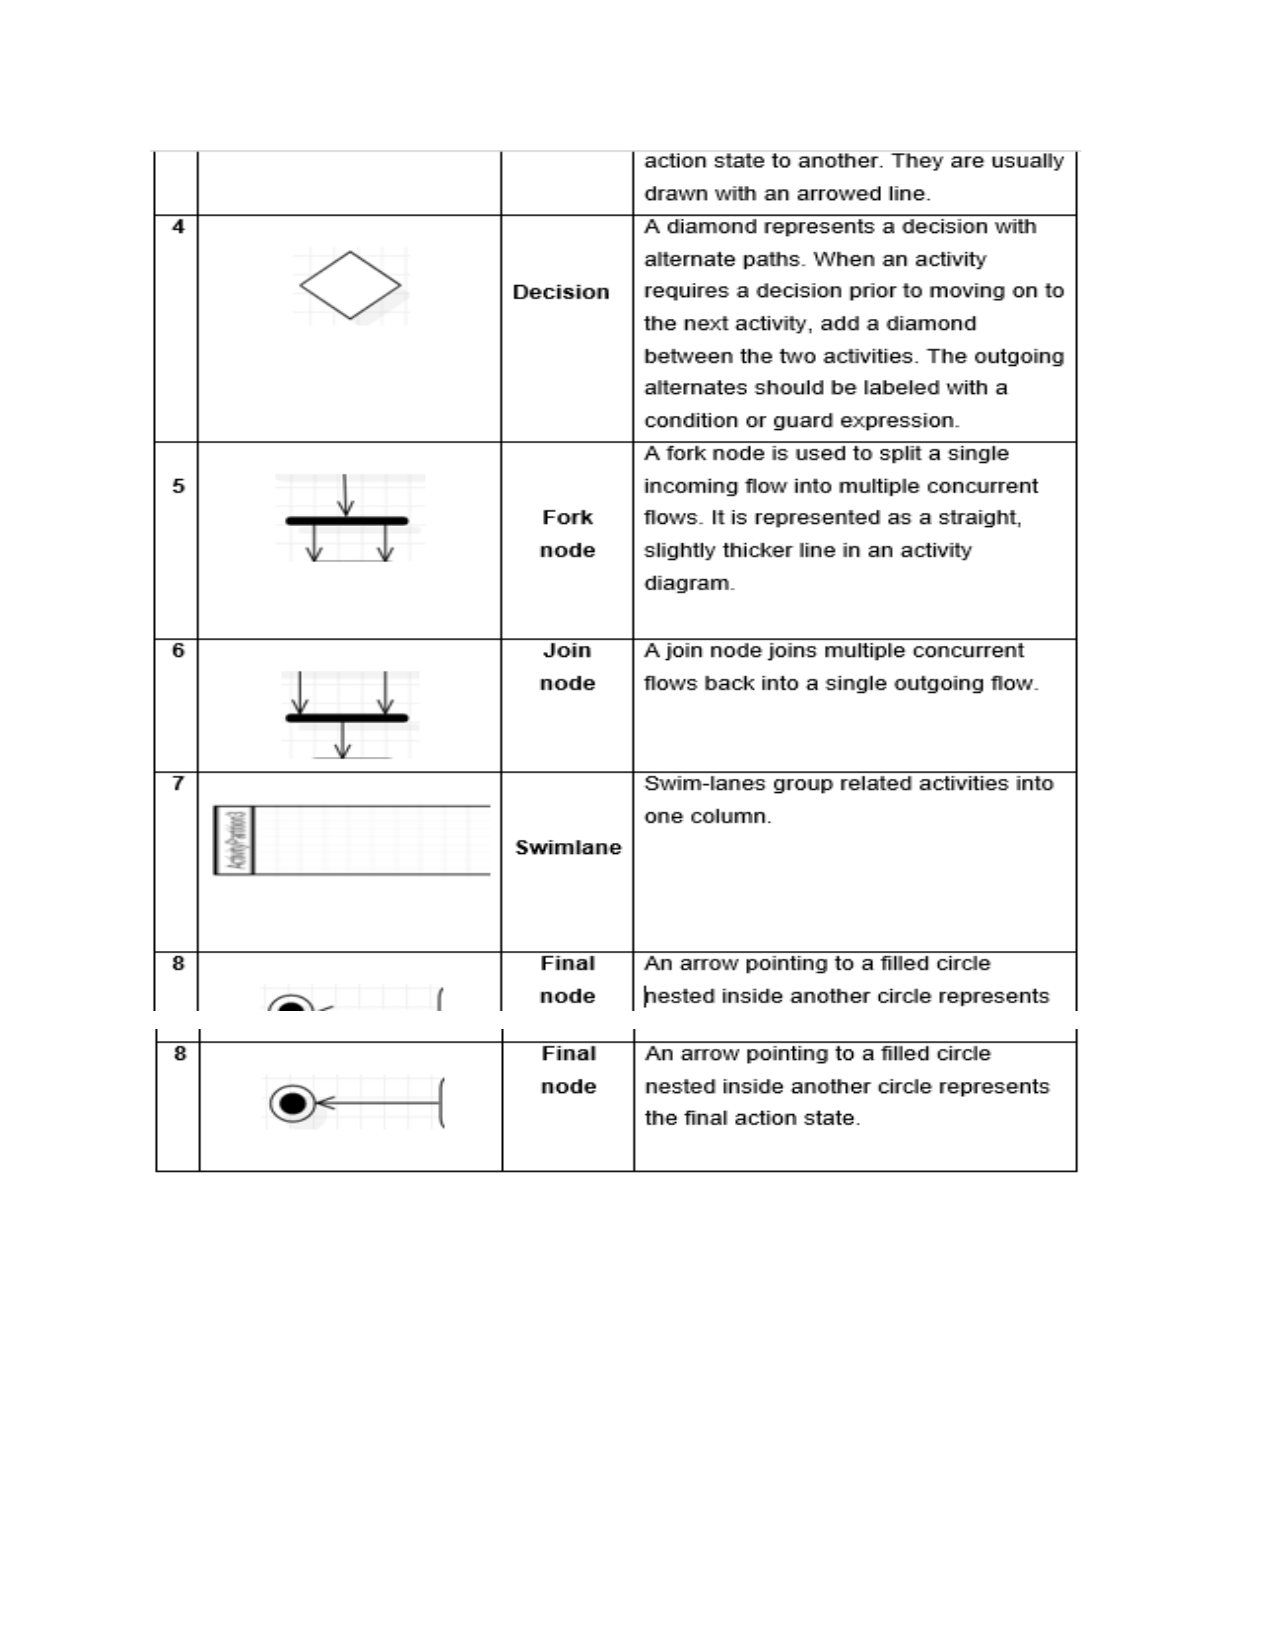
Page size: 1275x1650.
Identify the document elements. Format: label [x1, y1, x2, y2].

picture [150, 150, 1082, 1011]
picture [150, 1029, 1086, 1174]
